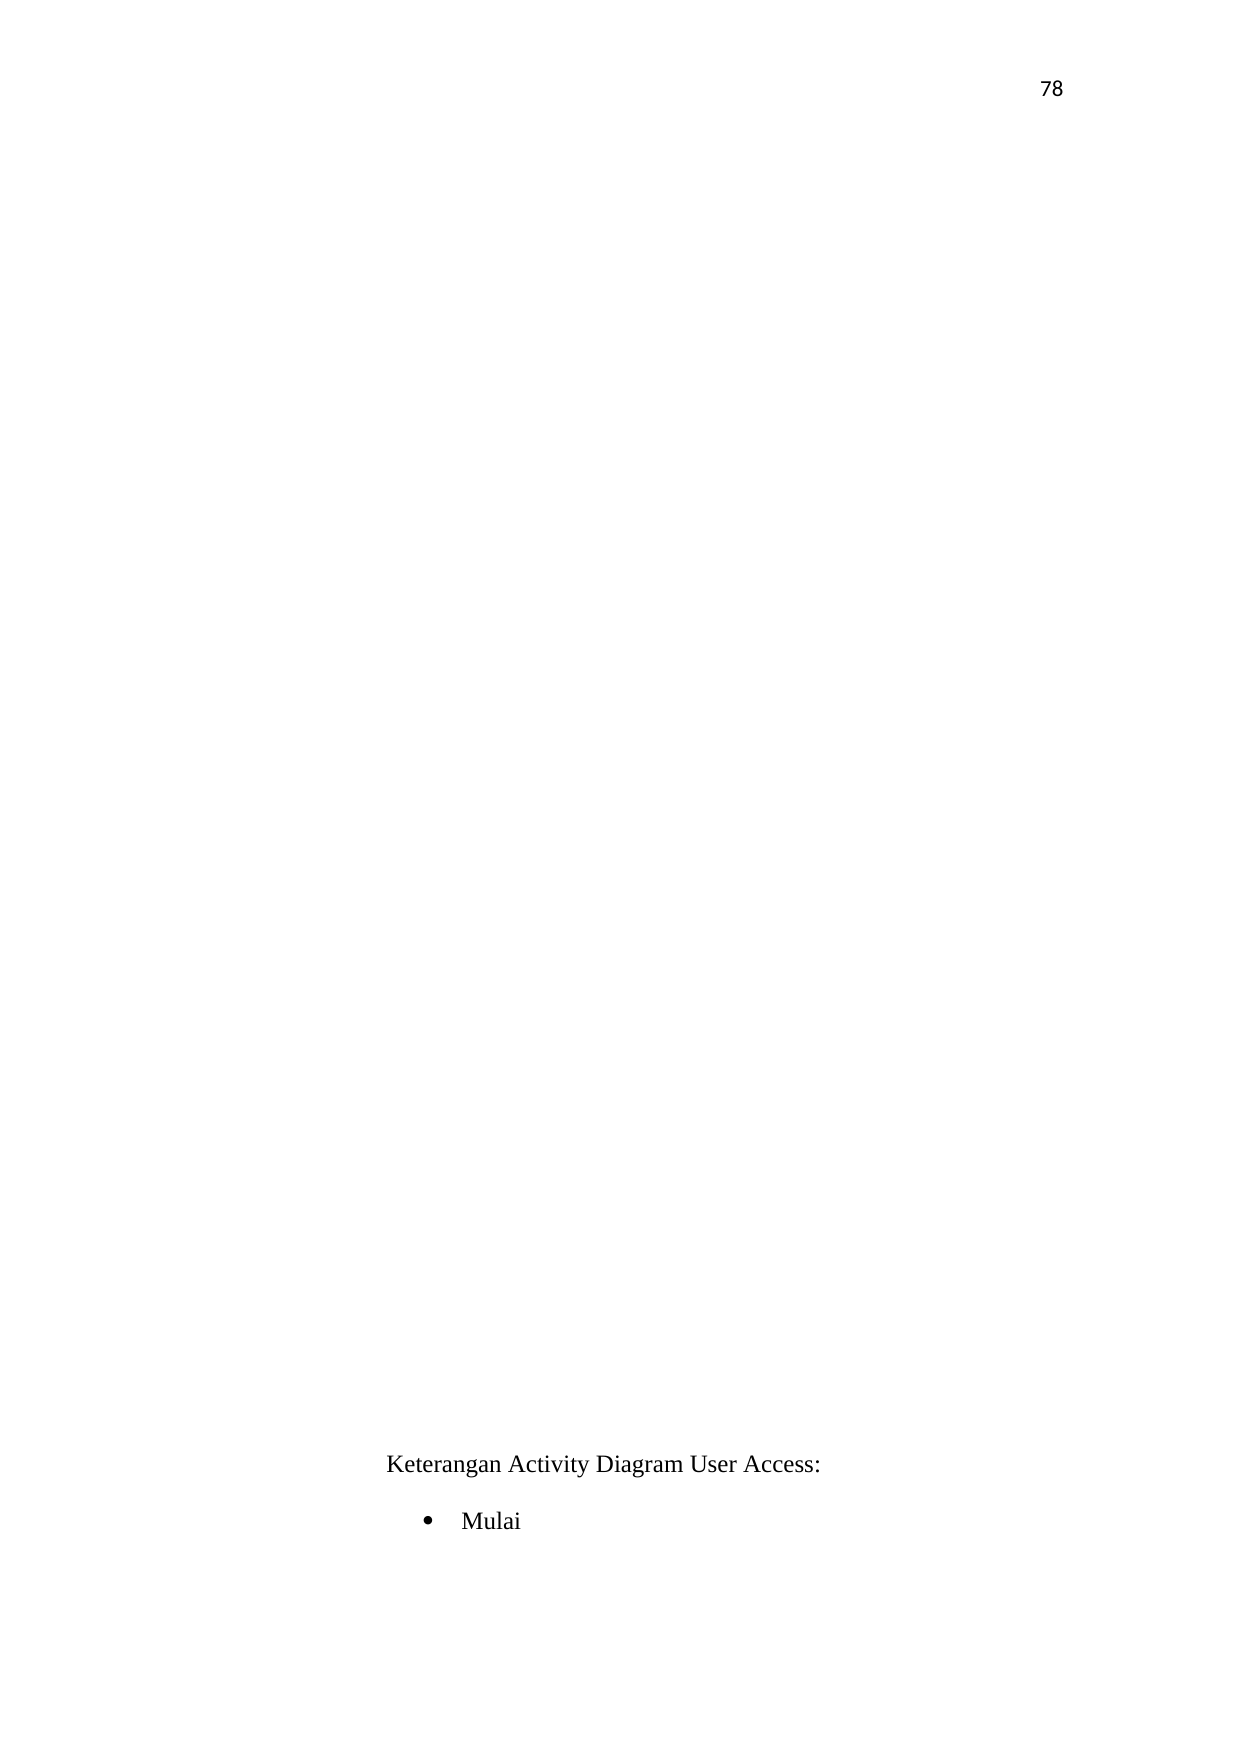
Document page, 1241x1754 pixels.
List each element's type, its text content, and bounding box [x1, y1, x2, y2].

list Keterangan Activity Diagram User Access: [386, 1449, 1063, 1477]
list Mulai [424, 1506, 1063, 1535]
